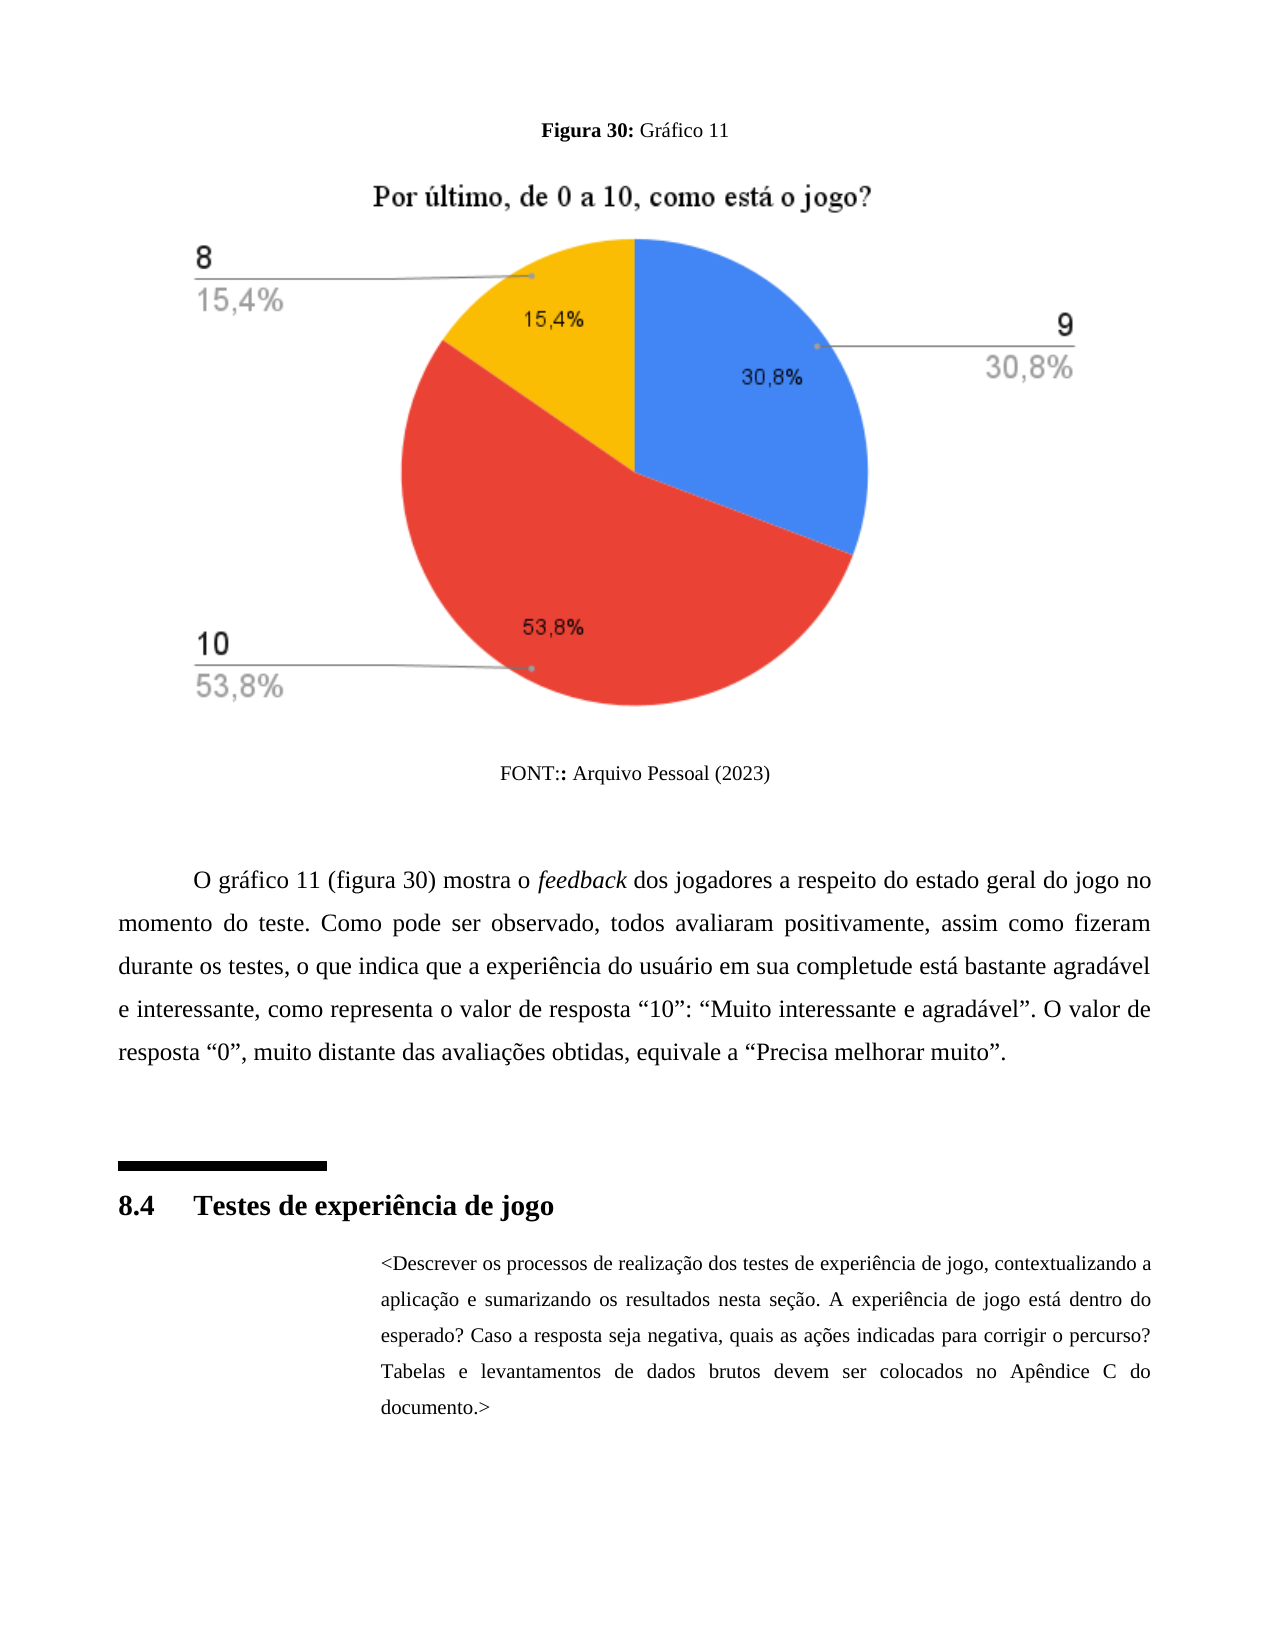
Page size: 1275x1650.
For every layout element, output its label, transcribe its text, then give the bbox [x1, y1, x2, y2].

text FONT:: Arquivo Pessoal (2023) [118, 761, 1152, 784]
picture [166, 155, 1104, 735]
text O gráfico 11 (figura 30) mostra o feedback dos jogadores a respeito do estado geral do jogo no momento do teste. Como pode ser observado, todos avaliaram positivamente, assim como fizeram durante os testes, o que indica que a experiência do usuário em sua completude está bastante agradável e interessante, como representa o valor de resposta “10”: “Muito interessante e agradável”. O valor de resposta “0”, muito distante das avaliações obtidas, equivale a “Precisa melhorar muito”. [118, 865, 1152, 1066]
text <Descrever os processos de realização dos testes de experiência de jogo, contextualizando a aplicação e sumarizando os resultados nesta seção. A experiência de jogo está dentro do esperado? Caso a resposta seja negativa, quais as ações indicadas para corrigir o percurso? Tabelas e levantamentos de dados brutos devem ser colocados no Apêndice C do documento.> [381, 1251, 1152, 1419]
list Testes de experiência de jogo [118, 1188, 1152, 1221]
